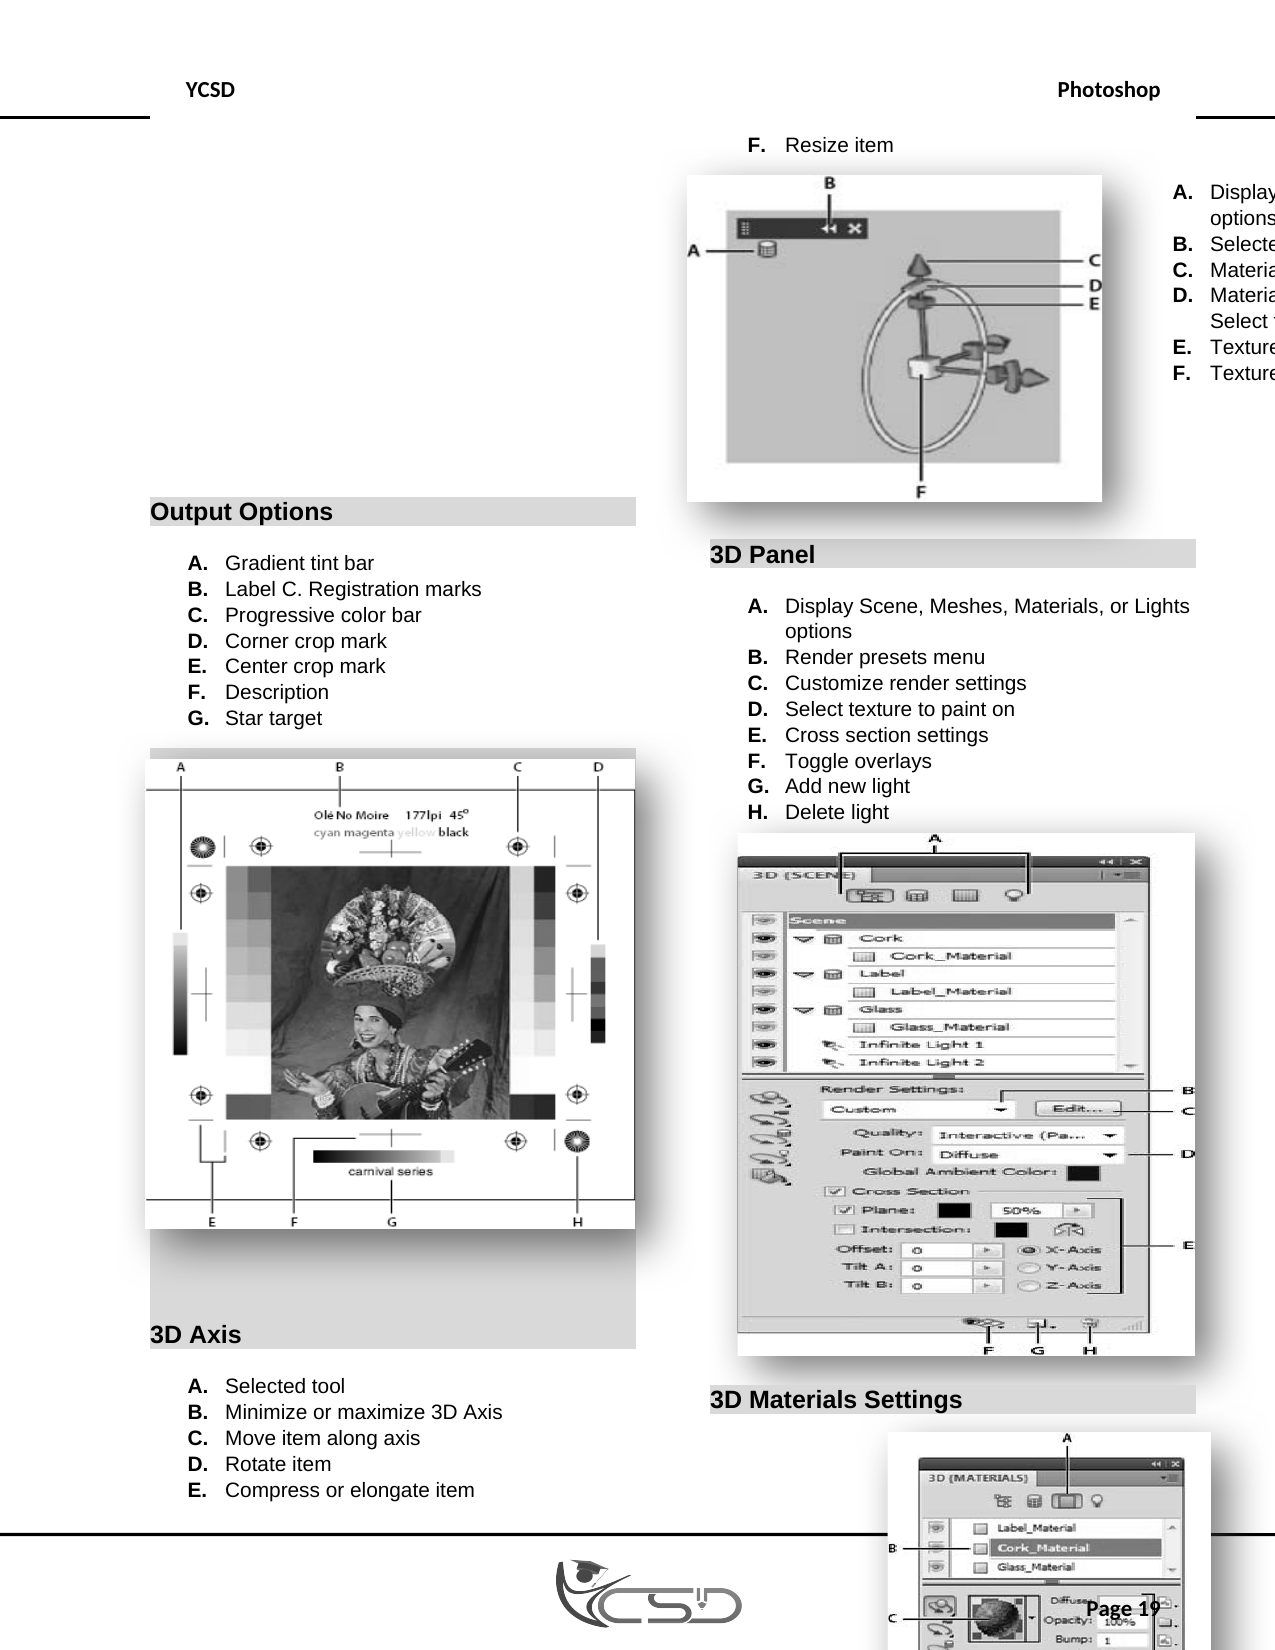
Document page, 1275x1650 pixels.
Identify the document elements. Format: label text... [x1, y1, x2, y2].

list Progressive color bar [187, 603, 636, 627]
list Delete light [747, 800, 1196, 824]
text 3D Materials Settings [710, 1385, 1196, 1414]
list Toggle overlays [747, 748, 1196, 772]
list Render presets menu [747, 645, 1196, 669]
text 3D Panel [710, 539, 1196, 568]
text 3D Axis [150, 1267, 636, 1349]
list Star target [187, 706, 636, 730]
list Description [187, 680, 636, 704]
list Select texture to paint on [747, 697, 1196, 721]
list Add new light [747, 774, 1196, 798]
list Customize render settings [747, 671, 1196, 695]
list Corner crop mark [187, 628, 636, 652]
list Resize item [747, 133, 1196, 157]
list Label C. Registration marks [187, 577, 636, 601]
list Compress or elongate item [187, 1477, 636, 1501]
list Move item along axis [187, 1426, 636, 1450]
list Gradient tint bar [187, 551, 636, 575]
list Cross section settings [747, 723, 1196, 747]
text Output Options [150, 497, 636, 526]
list Minimize or maximize 3D Axis [187, 1400, 636, 1424]
list Selected tool [187, 1374, 636, 1398]
list Display Scene, Meshes, Materials, or Lights options [747, 593, 1196, 643]
list Center crop mark [187, 654, 636, 678]
list Rotate item [187, 1452, 636, 1476]
